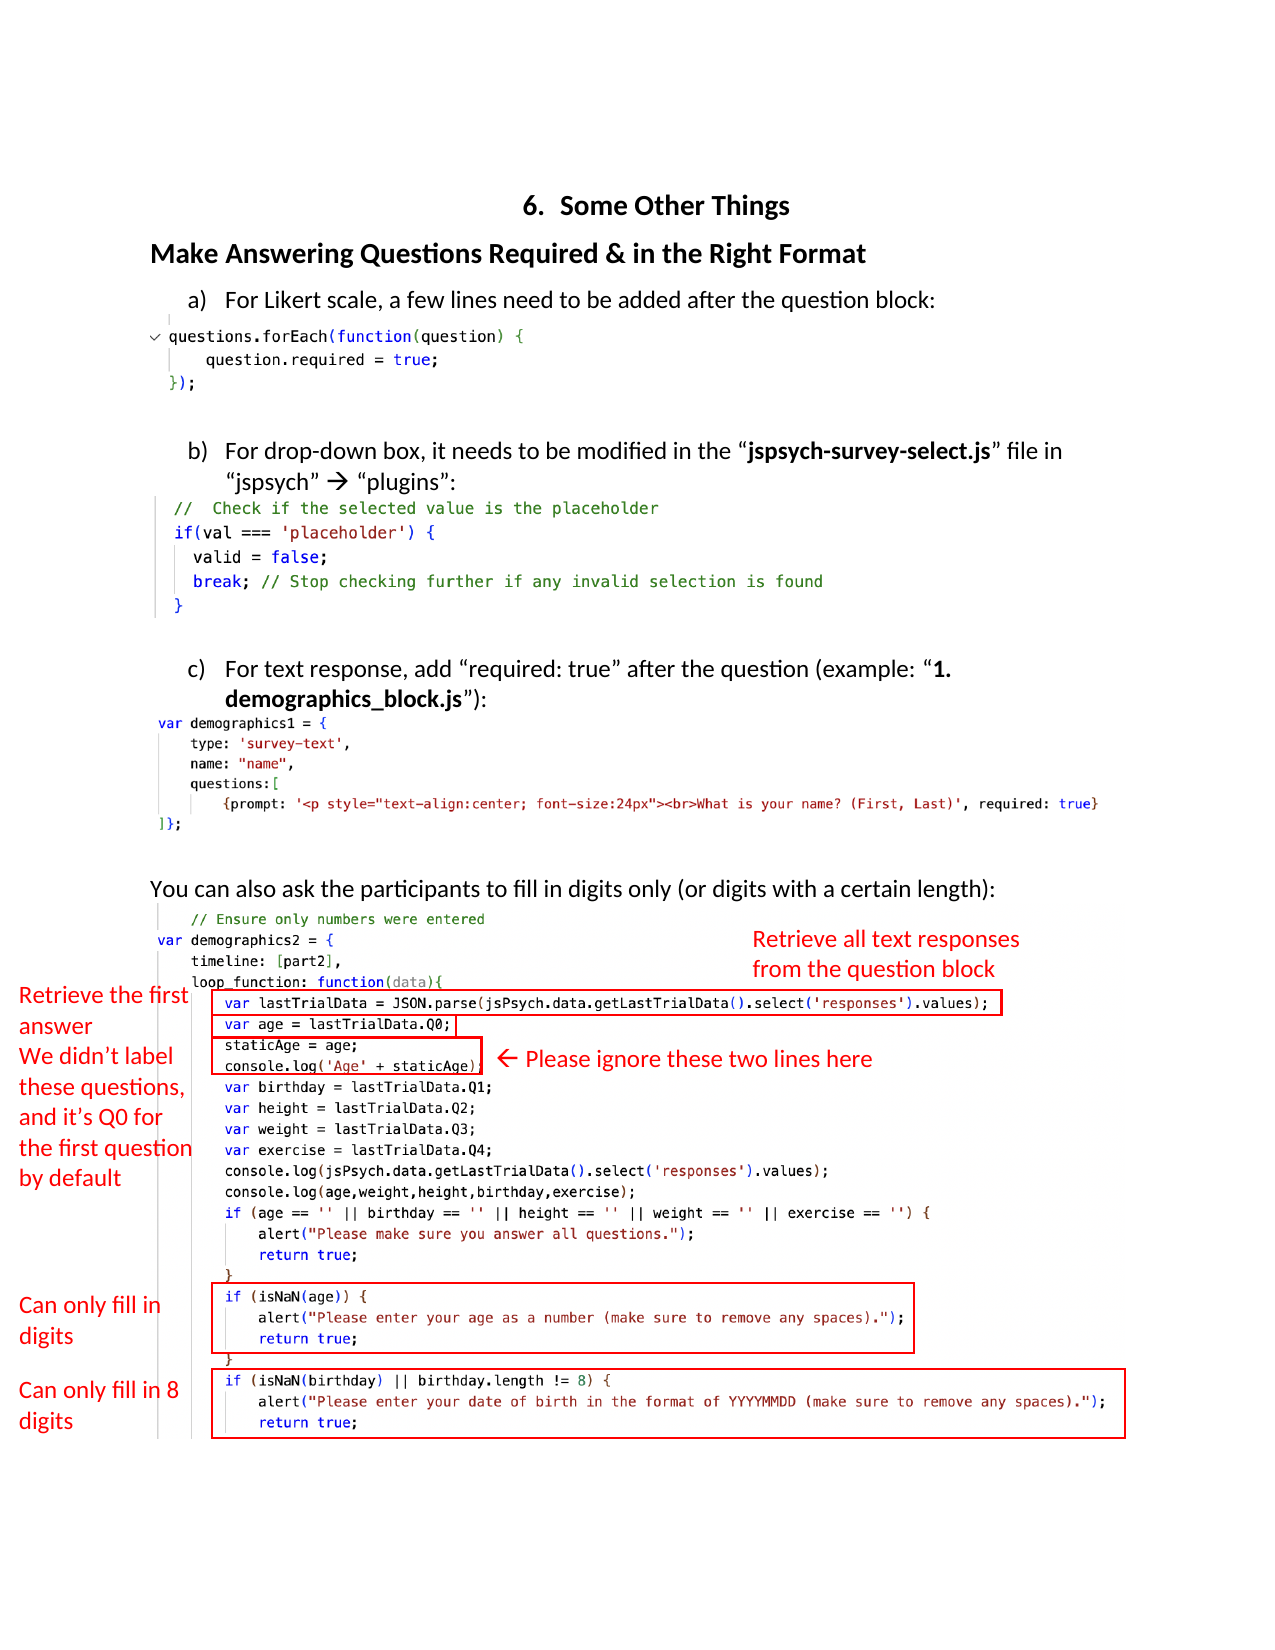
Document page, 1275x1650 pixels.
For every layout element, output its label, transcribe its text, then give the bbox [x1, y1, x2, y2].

subtitle Some Other Things [187, 187, 1125, 223]
picture [150, 496, 848, 618]
list For text response, add “required: true” after the question (example: “1. demographics_block.js”): [187, 653, 1125, 713]
list For Likert scale, a few lines need to be added after the question block: [187, 284, 1125, 314]
picture [150, 314, 539, 405]
picture [150, 903, 1125, 1439]
text You can also ask the participants to fill in digits only (or digits with a certain length): [150, 873, 1125, 903]
subtitle Make Answering Questions Required & in the Right Format [150, 236, 1125, 271]
picture [150, 713, 1125, 843]
list For drop-down box, it needs to be modified in the “jspsych-survey-select.js” file in “jspsych” “plugins”: [187, 436, 1125, 497]
picture [213, 1370, 1124, 1437]
